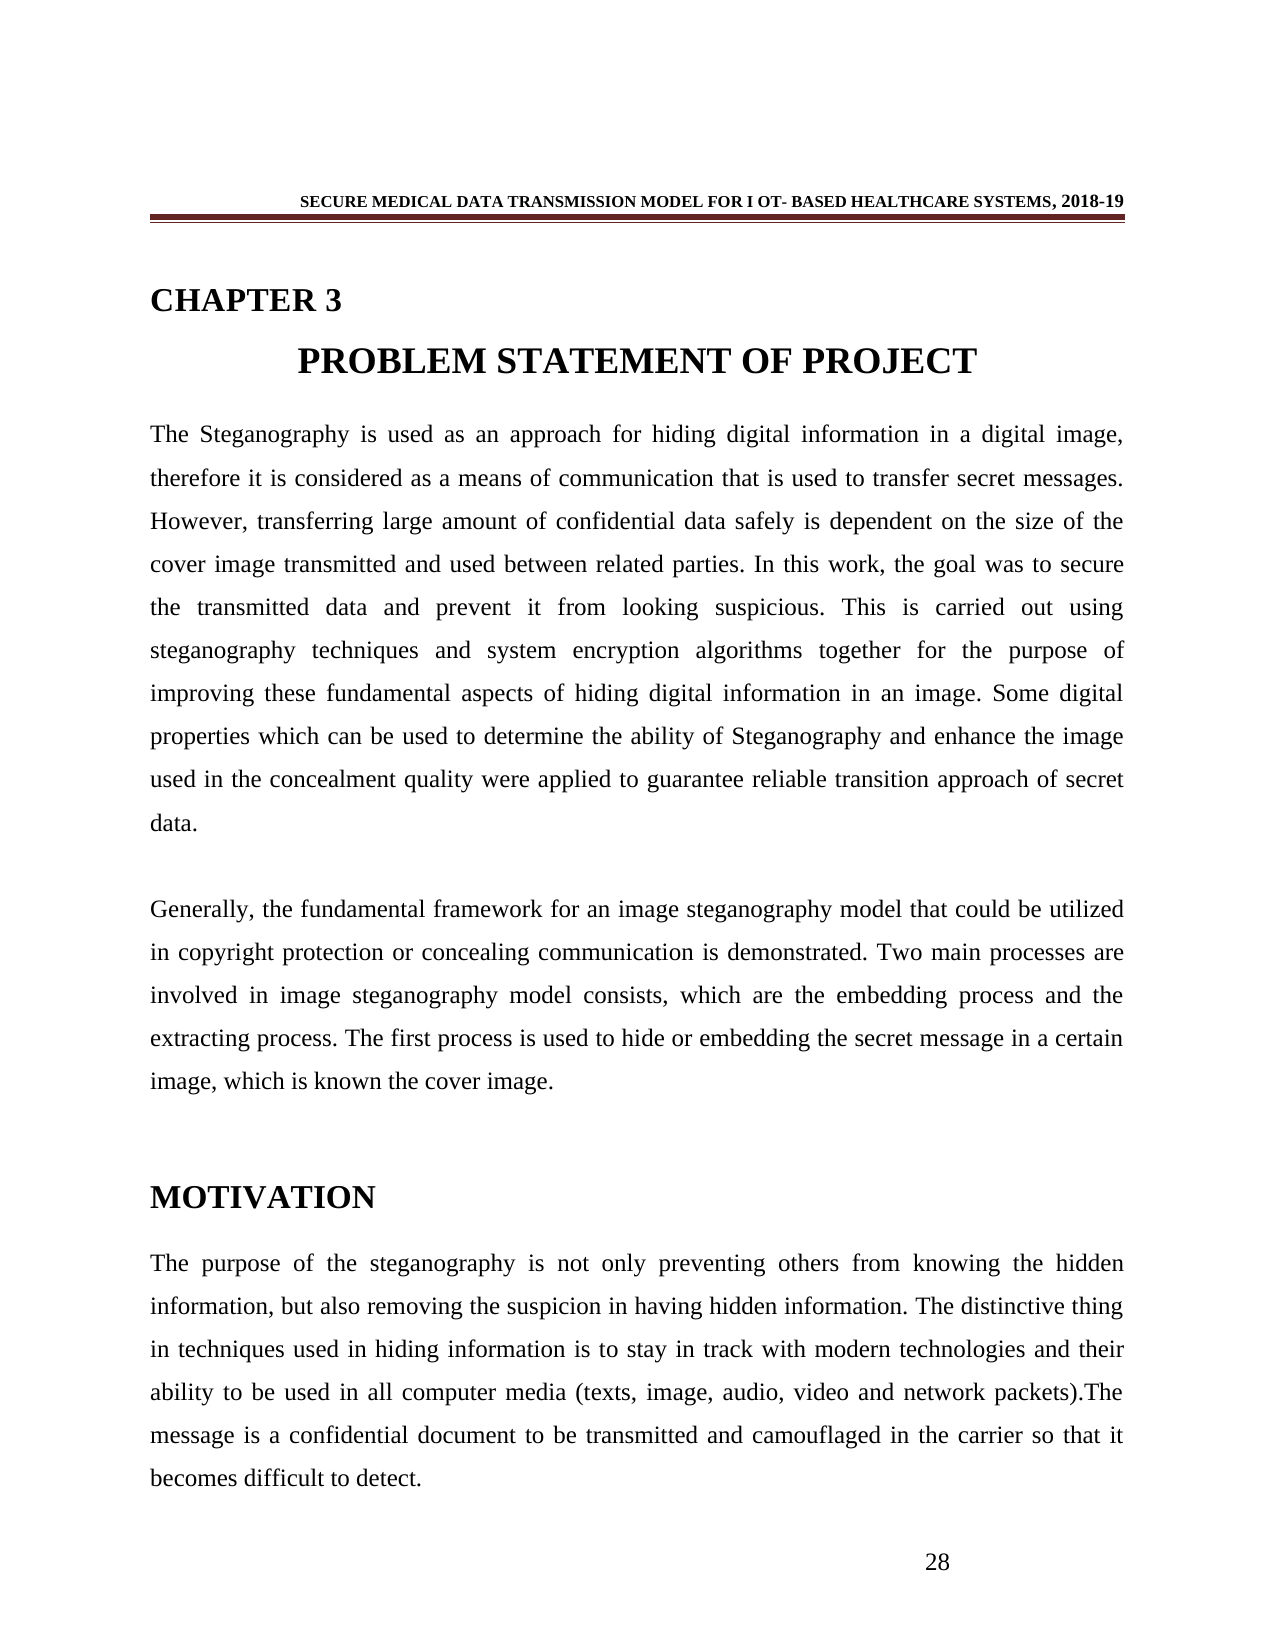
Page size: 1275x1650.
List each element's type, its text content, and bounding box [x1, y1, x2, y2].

text The Steganography is used as an approach for hiding digital information in a digital image, therefore it is considered as a means of communication that is used to transfer secret messages. However, transferring large amount of confidential data safely is dependent on the size of the cover image transmitted and used between related parties. In this work, the goal was to secure the transmitted data and prevent it from looking suspicious. This is carried out using steganography techniques and system encryption algorithms together for the purpose of improving these fundamental aspects of hiding digital information in an image. Some digital properties which can be used to determine the ability of Steganography and enhance the image used in the concealment quality were applied to guarantee reliable transition approach of secret data. [150, 419, 1125, 836]
title CHAPTER 3 [150, 281, 1125, 319]
text PROBLEM STATEMENT OF PROJECT [150, 338, 1125, 381]
text The purpose of the steganography is not only preventing others from knowing the hidden information, but also removing the suspicion in having hidden information. The distinctive thing in techniques used in hiding information is to stay in track with modern technologies and their ability to be used in all computer media (texts, image, audio, video and network packets).The message is a confidential document to be transmitted and camouflaged in the carrier so that it becomes difficult to detect. [150, 1248, 1125, 1492]
text Generally, the fundamental framework for an image steganography model that could be utilized in copyright protection or concealing communication is demonstrated. Two main processes are involved in image steganography model consists, which are the embedding process and the extracting process. The first process is used to hide or embedding the secret message in a certain image, which is known the cover image. [150, 894, 1125, 1095]
text MOTIVATION [150, 1178, 1125, 1216]
